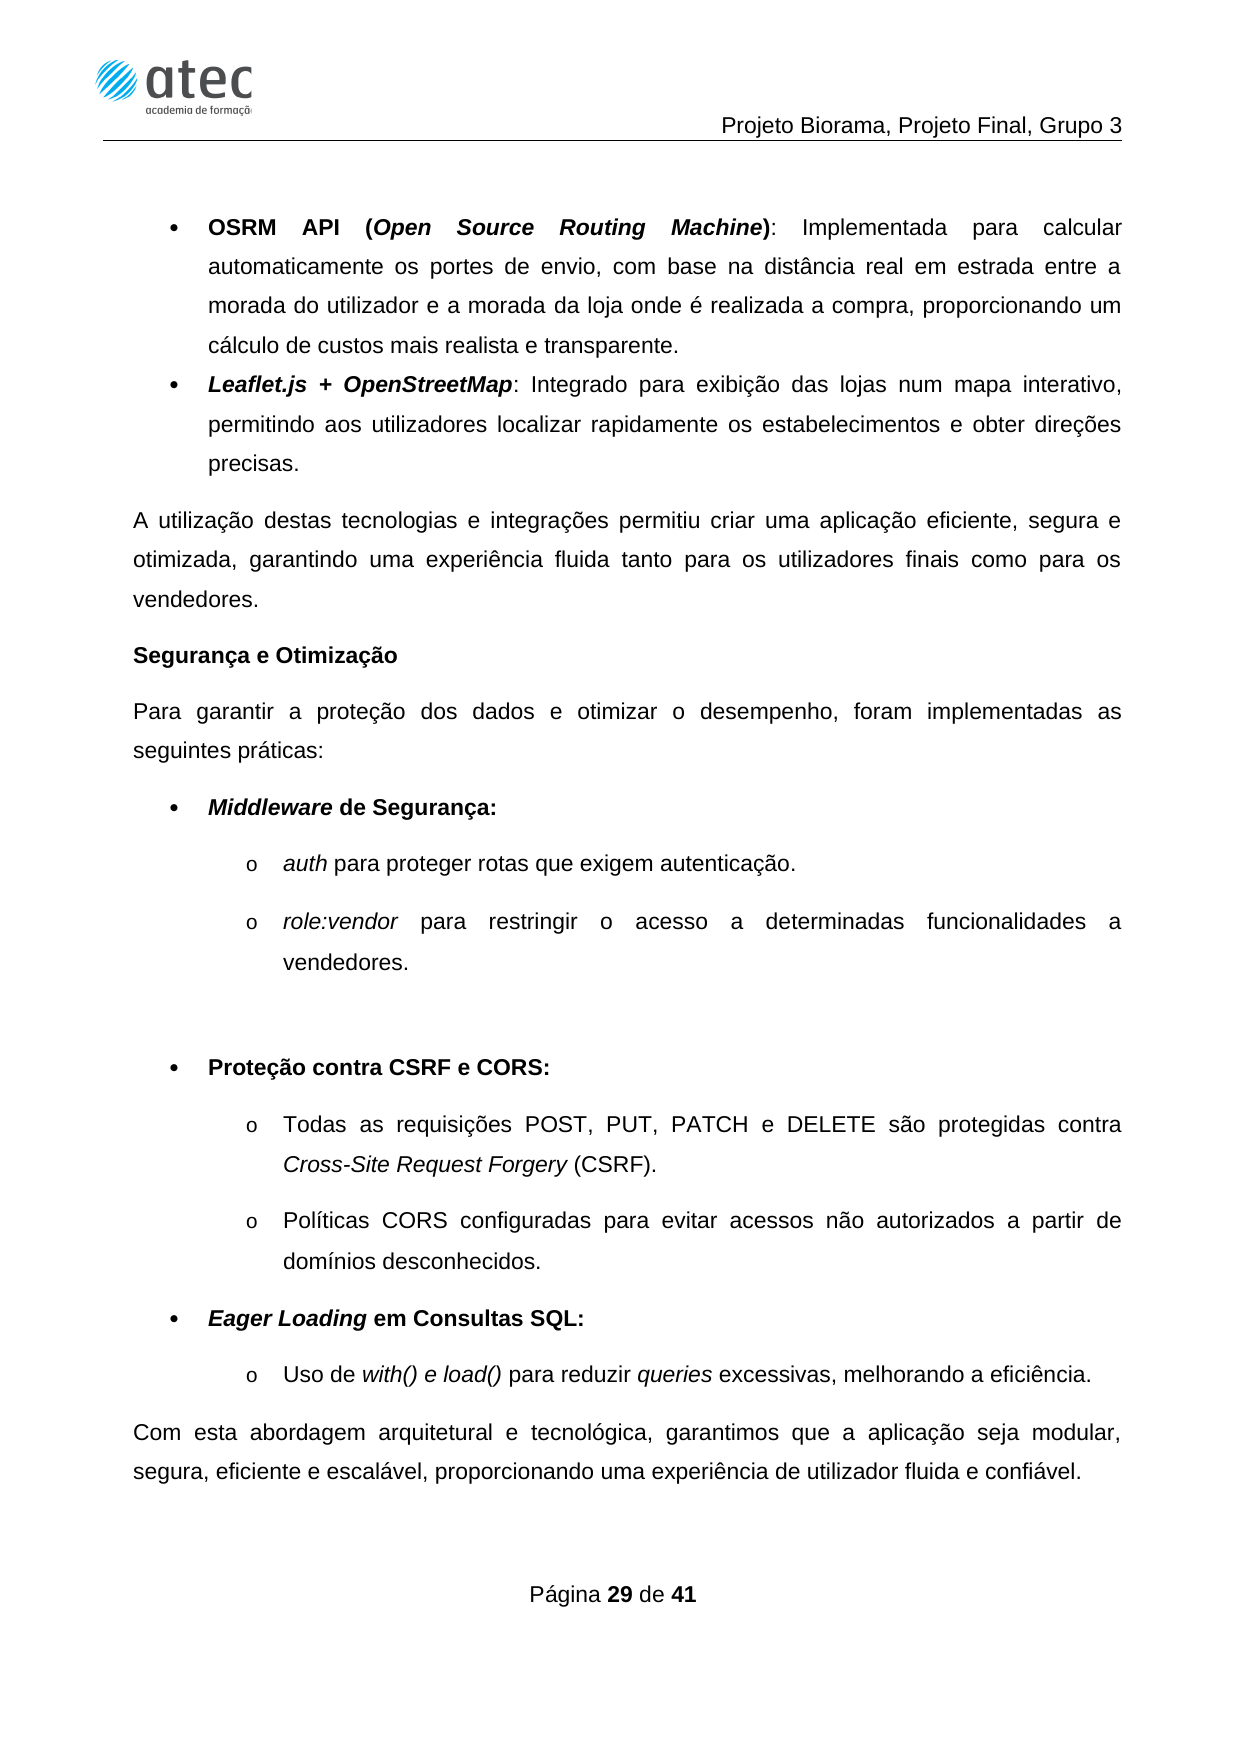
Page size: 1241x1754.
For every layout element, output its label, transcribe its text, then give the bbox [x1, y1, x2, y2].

list Eager Loading em Consultas SQL: [170, 1304, 1122, 1331]
list Todas as requisições POST, PUT, PATCH e DELETE são protegidas contra Cross-Site Request Forgery (CSRF). [245, 1111, 1122, 1178]
list Leaflet.js + OpenStreetMap: Integrado para exibição das lojas num mapa interativo, permitindo aos utilizadores localizar rapidamente os estabelecimentos e obter direções precisas. [170, 371, 1122, 477]
list Middleware de Segurança: [170, 793, 1122, 820]
list Uso de with() e load() para reduzir queries excessivas, melhorando a eficiência. [245, 1361, 1122, 1388]
list OSRM API (Open Source Routing Machine): Implementada para calcular automaticamente os portes de envio, com base na distância real em estrada entre a morada do utilizador e a morada da loja onde é realizada a compra, proporcionando um cálculo de custos mais realista e transparente. [170, 213, 1122, 358]
list Políticas CORS configuradas para evitar acessos não autorizados a partir de domínios desconhecidos. [245, 1207, 1122, 1275]
list role:vendor para restringir o acesso a determinadas funcionalidades a vendedores. [245, 908, 1122, 975]
picture [95, 60, 252, 116]
list auth para proteger rotas que exigem autenticação. [245, 849, 1122, 877]
picture [103, 66, 112, 75]
list Proteção contra CSRF e CORS: [170, 1054, 1122, 1081]
text Segurança e Otimização [133, 642, 1122, 668]
text Com esta abordagem arquitetural e tecnológica, garantimos que a aplicação seja modular, segura, eficiente e escalável, proporcionando uma experiência de utilizador fluida e confiável. [133, 1419, 1122, 1485]
text A utilização destas tecnologias e integrações permitiu criar uma aplicação eficiente, segura e otimizada, garantindo uma experiência fluida tanto para os utilizadores finais como para os vendedores. [133, 507, 1122, 612]
text Para garantir a proteção dos dados e otimizar o desempenho, foram implementadas as seguintes práticas: [133, 698, 1122, 764]
